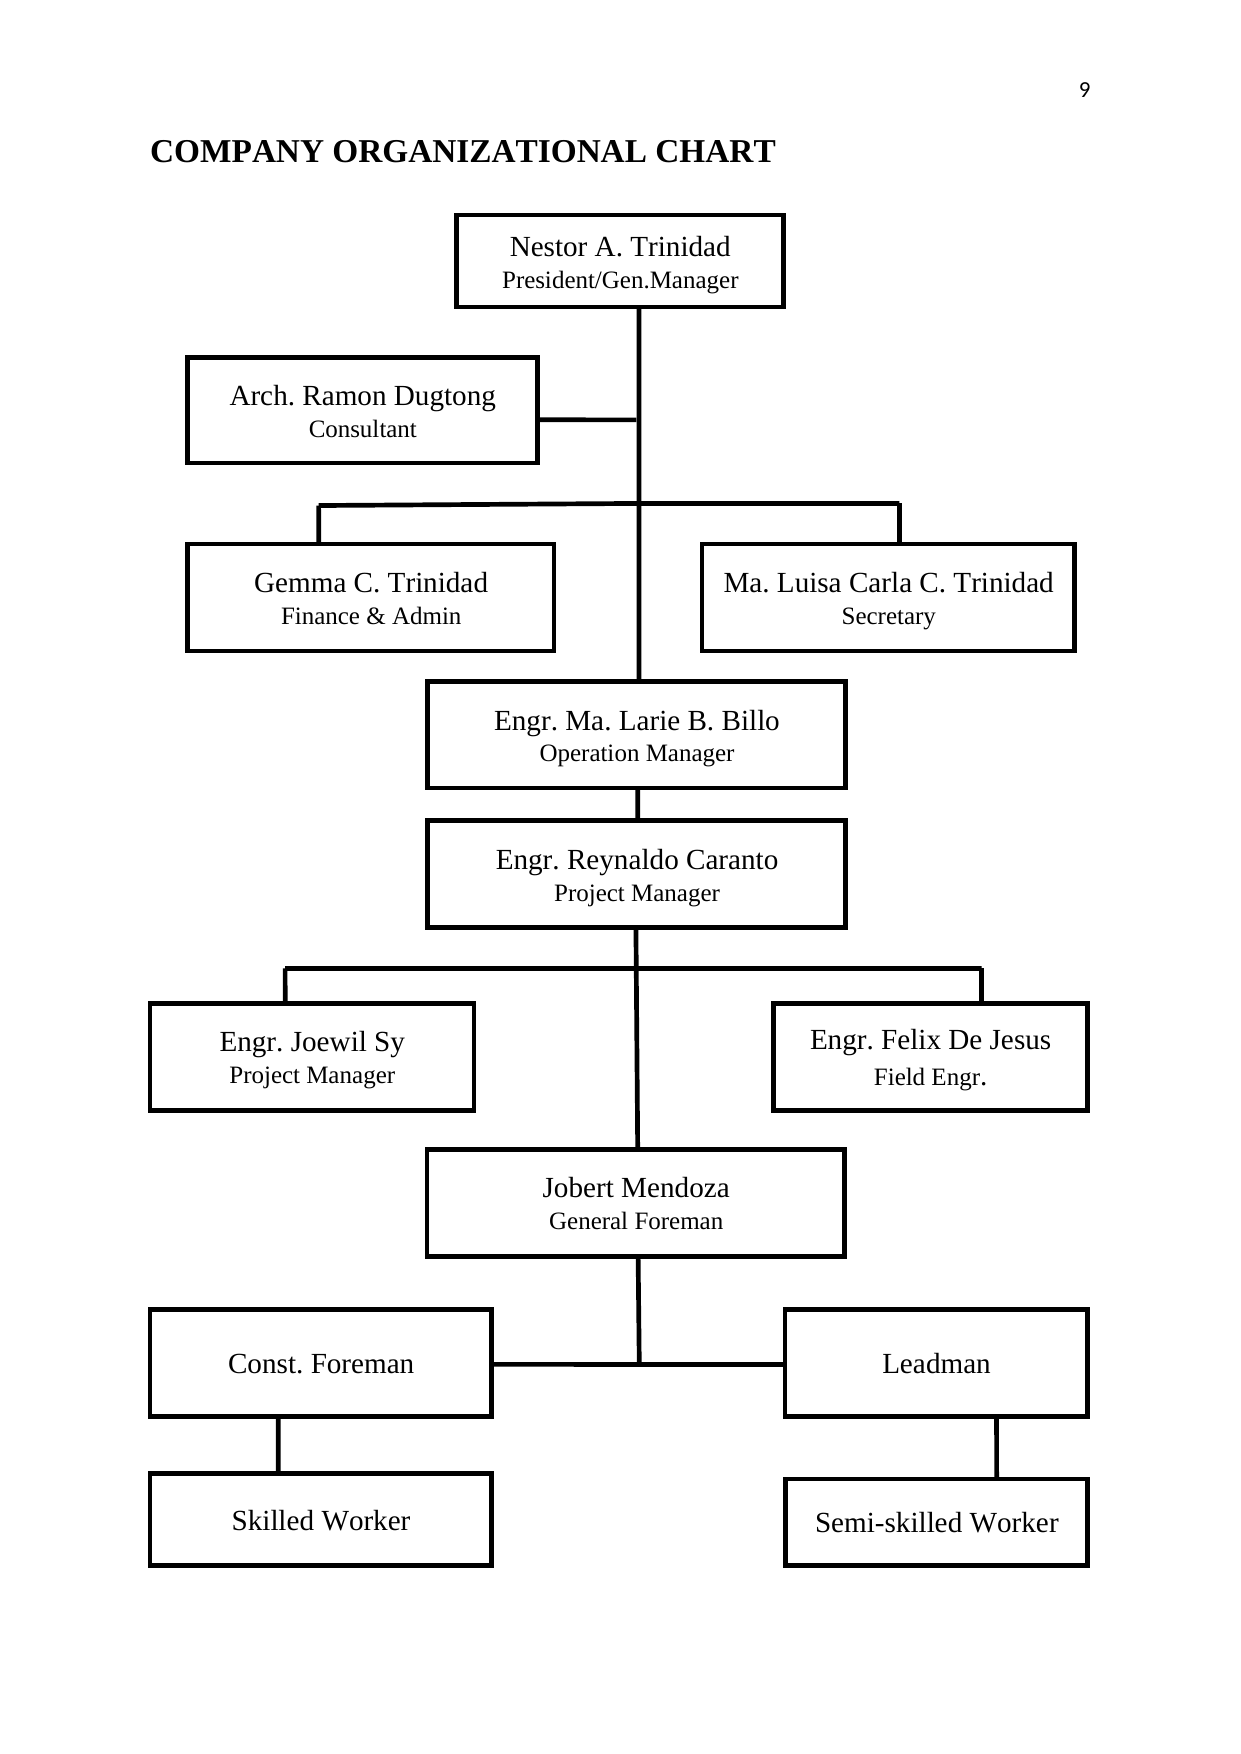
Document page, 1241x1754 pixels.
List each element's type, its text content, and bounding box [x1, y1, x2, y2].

text COMPANY ORGANIZATIONAL CHART [150, 131, 1090, 169]
